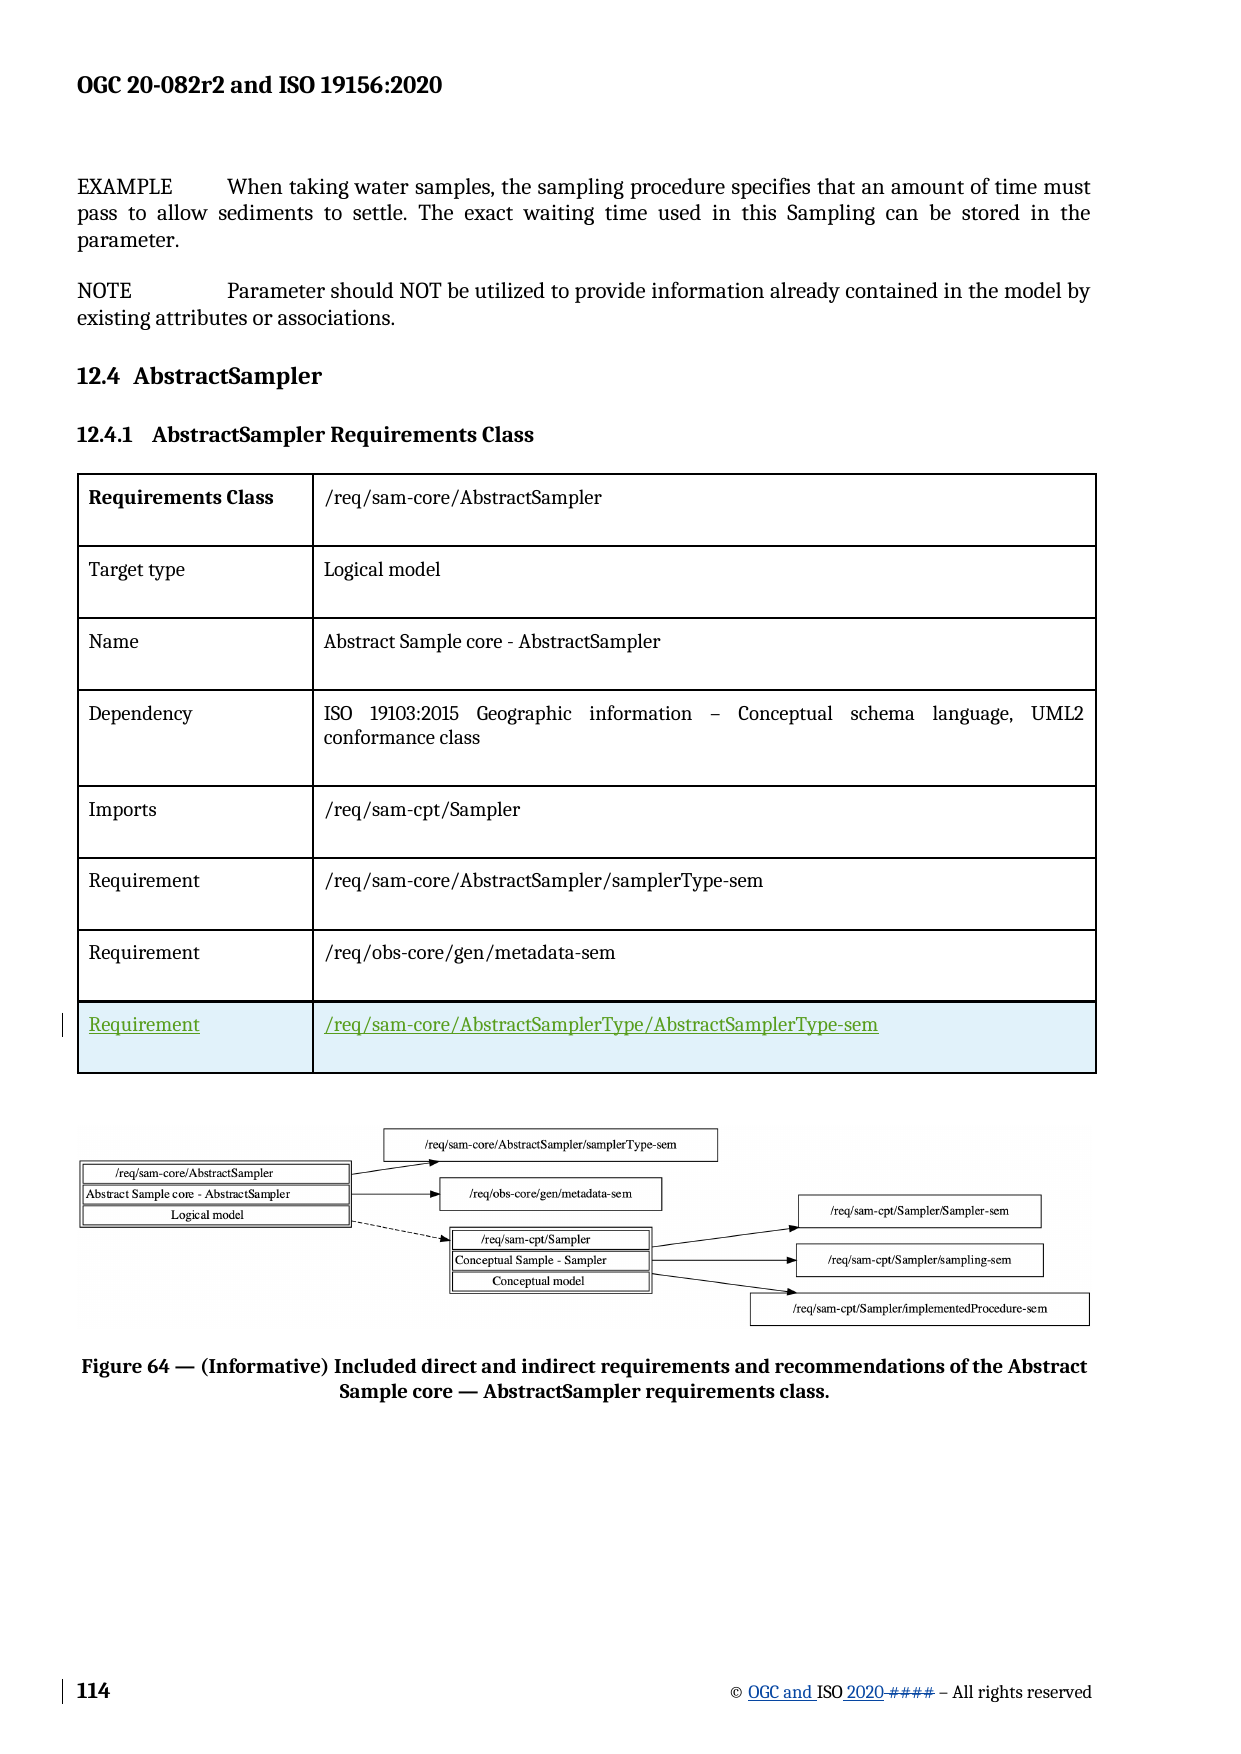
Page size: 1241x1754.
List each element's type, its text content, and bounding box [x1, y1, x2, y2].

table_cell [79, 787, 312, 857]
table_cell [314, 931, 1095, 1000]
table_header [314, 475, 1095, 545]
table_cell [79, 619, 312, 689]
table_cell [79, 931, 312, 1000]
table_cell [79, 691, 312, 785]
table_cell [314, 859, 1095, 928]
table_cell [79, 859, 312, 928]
text NOTE Parameter should NOT be utilized to provide information already contained in the model by existing attributes or associations. [77, 278, 1092, 331]
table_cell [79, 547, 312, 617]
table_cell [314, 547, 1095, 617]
text EXAMPLE When taking water samples, the sampling procedure specifies that an amount of time must pass to allow sediments to settle. The exact waiting time used in this Sampling can be stored in the parameter. [77, 174, 1092, 253]
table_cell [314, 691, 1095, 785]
subtitle AbstractSampler Requirements Class [77, 422, 1092, 448]
picture [76, 1125, 1093, 1329]
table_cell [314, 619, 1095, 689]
text Figure 64 — (Informative) Included direct and indirect requirements and recommendations of the Abstract Sample core — AbstractSampler requirements class. [77, 1353, 1092, 1403]
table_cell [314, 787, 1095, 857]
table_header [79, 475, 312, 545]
subtitle AbstractSampler [77, 362, 1092, 391]
